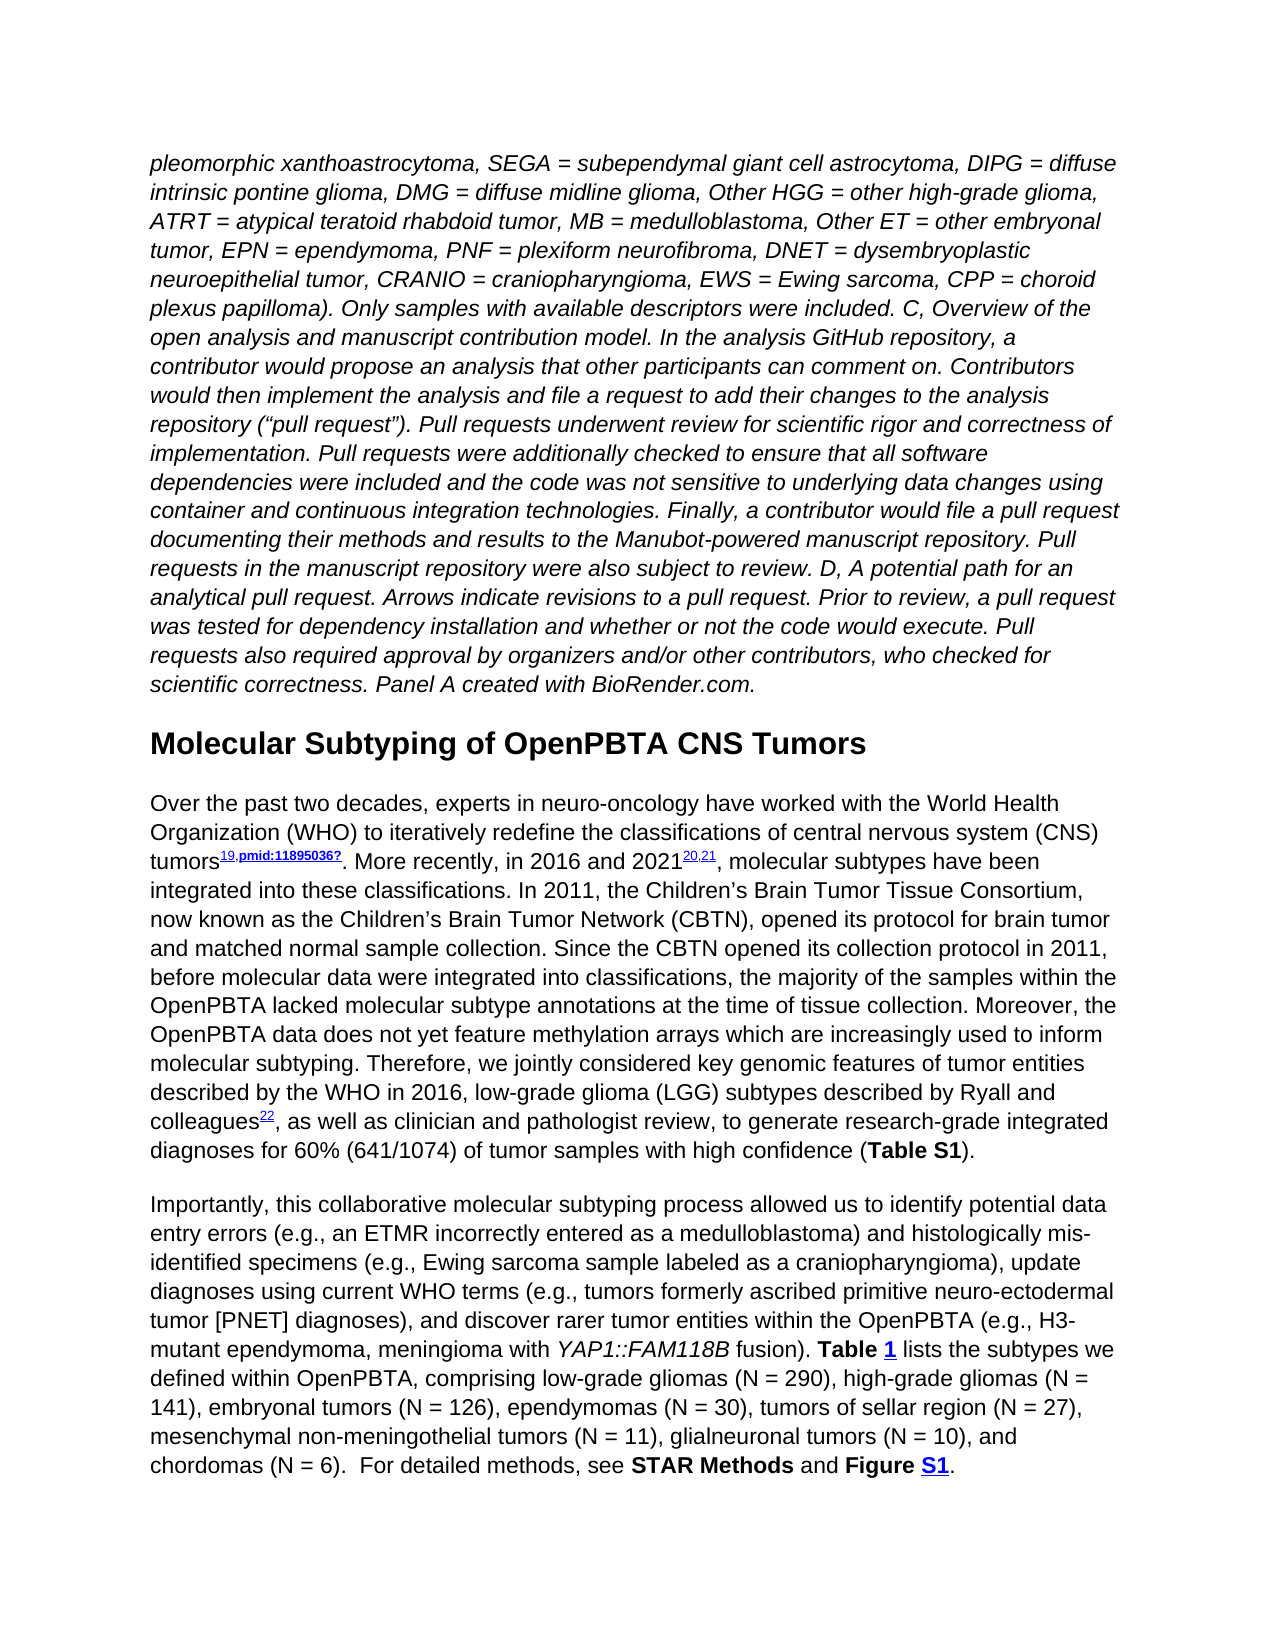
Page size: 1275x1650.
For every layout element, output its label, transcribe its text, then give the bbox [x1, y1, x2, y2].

text Importantly, this collaborative molecular subtyping process allowed us to identify potential data entry errors (e.g., an ETMR incorrectly entered as a medulloblastoma) and histologically mis-identified specimens (e.g., Ewing sarcoma sample labeled as a craniopharyngioma), update diagnoses using current WHO terms (e.g., tumors formerly ascribed primitive neuro-ectodermal tumor [PNET] diagnoses), and discover rarer tumor entities within the OpenPBTA (e.g., H3-mutant ependymoma, meningioma with YAP1::FAM118B fusion). Table 1 lists the subtypes we defined within OpenPBTA, comprising low-grade gliomas (N = 290), high-grade gliomas (N = 141), embryonal tumors (N = 126), ependymomas (N = 30), tumors of sellar region (N = 27), mesenchymal non-meningothelial tumors (N = 11), glialneuronal tumors (N = 10), and chordomas (N = 6). For detailed methods, see STAR Methods and Figure S1. [150, 1191, 1125, 1478]
subtitle Molecular Subtyping of OpenPBTA CNS Tumors [150, 725, 1125, 761]
text Over the past two decades, experts in neuro-oncology have worked with the World Health Organization (WHO) to iteratively redefine the classifications of central nervous system (CNS) tumors19,pmid:11895036?. More recently, in 2016 and 202120,21, molecular subtypes have been integrated into these classifications. In 2011, the Children’s Brain Tumor Tissue Consortium, now known as the Children’s Brain Tumor Network (CBTN), opened its protocol for brain tumor and matched normal sample collection. Since the CBTN opened its collection protocol in 2011, before molecular data were integrated into classifications, the majority of the samples within the OpenPBTA lacked molecular subtype annotations at the time of tissue collection. Moreover, the OpenPBTA data does not yet feature methylation arrays which are increasingly used to inform molecular subtyping. Therefore, we jointly considered key genomic features of tumor entities described by the WHO in 2016, low-grade glioma (LGG) subtypes described by Ryall and colleagues22, as well as clinician and pathologist review, to generate research-grade integrated diagnoses for 60% (641/1074) of tumor samples with high confidence (Table S1). [150, 790, 1125, 1163]
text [150, 150, 1125, 698]
